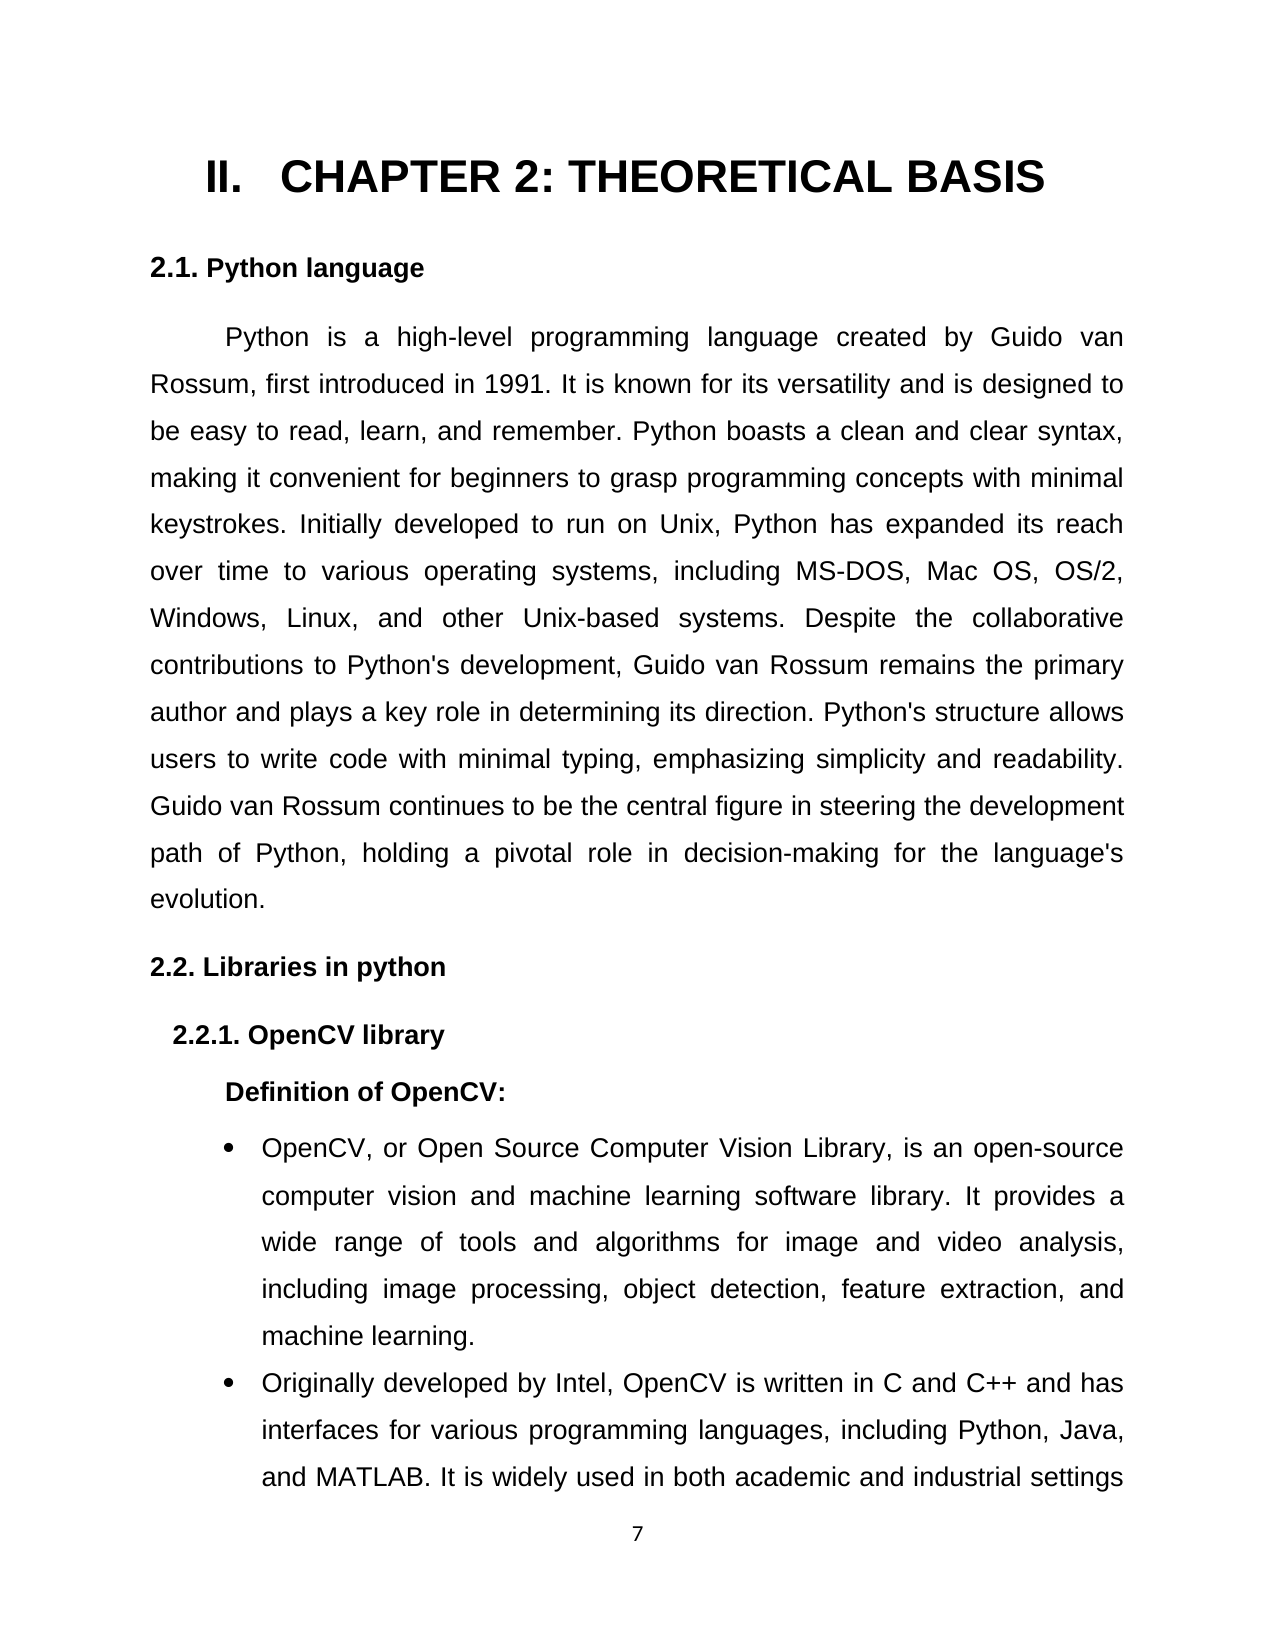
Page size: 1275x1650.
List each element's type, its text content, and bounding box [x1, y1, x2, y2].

text Python is a high-level programming language created by Guido van Rossum, first introduced in 1991. It is known for its versatility and is designed to be easy to read, learn, and remember. Python boasts a clean and clear syntax, making it convenient for beginners to grasp programming concepts with minimal keystrokes. Initially developed to run on Unix, Python has expanded its reach over time to various operating systems, including MS-DOS, Mac OS, OS/2, Windows, Linux, and other Unix-based systems. Despite the collaborative contributions to Python's development, Guido van Rossum remains the primary author and plays a key role in determining its direction. Python's structure allows users to write code with minimal typing, emphasizing simplicity and readability. Guido van Rossum continues to be the central figure in steering the development path of Python, holding a pivotal role in decision-making for the language's evolution. [150, 321, 1125, 915]
list CHAPTER 2: THEORETICAL BASIS [165, 150, 1125, 203]
text 2.2. Libraries in python [150, 951, 1125, 982]
text 2.1. Python language [150, 250, 1125, 283]
text Definition of OpenCV: [150, 1076, 1125, 1107]
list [224, 1367, 1125, 1492]
list OpenCV, or Open Source Computer Vision Library, is an open-source computer vision and machine learning software library. It provides a wide range of tools and algorithms for image and video analysis, including image processing, object detection, feature extraction, and machine learning. [224, 1132, 1125, 1351]
text 2.2.1. OpenCV library [150, 1019, 1125, 1050]
